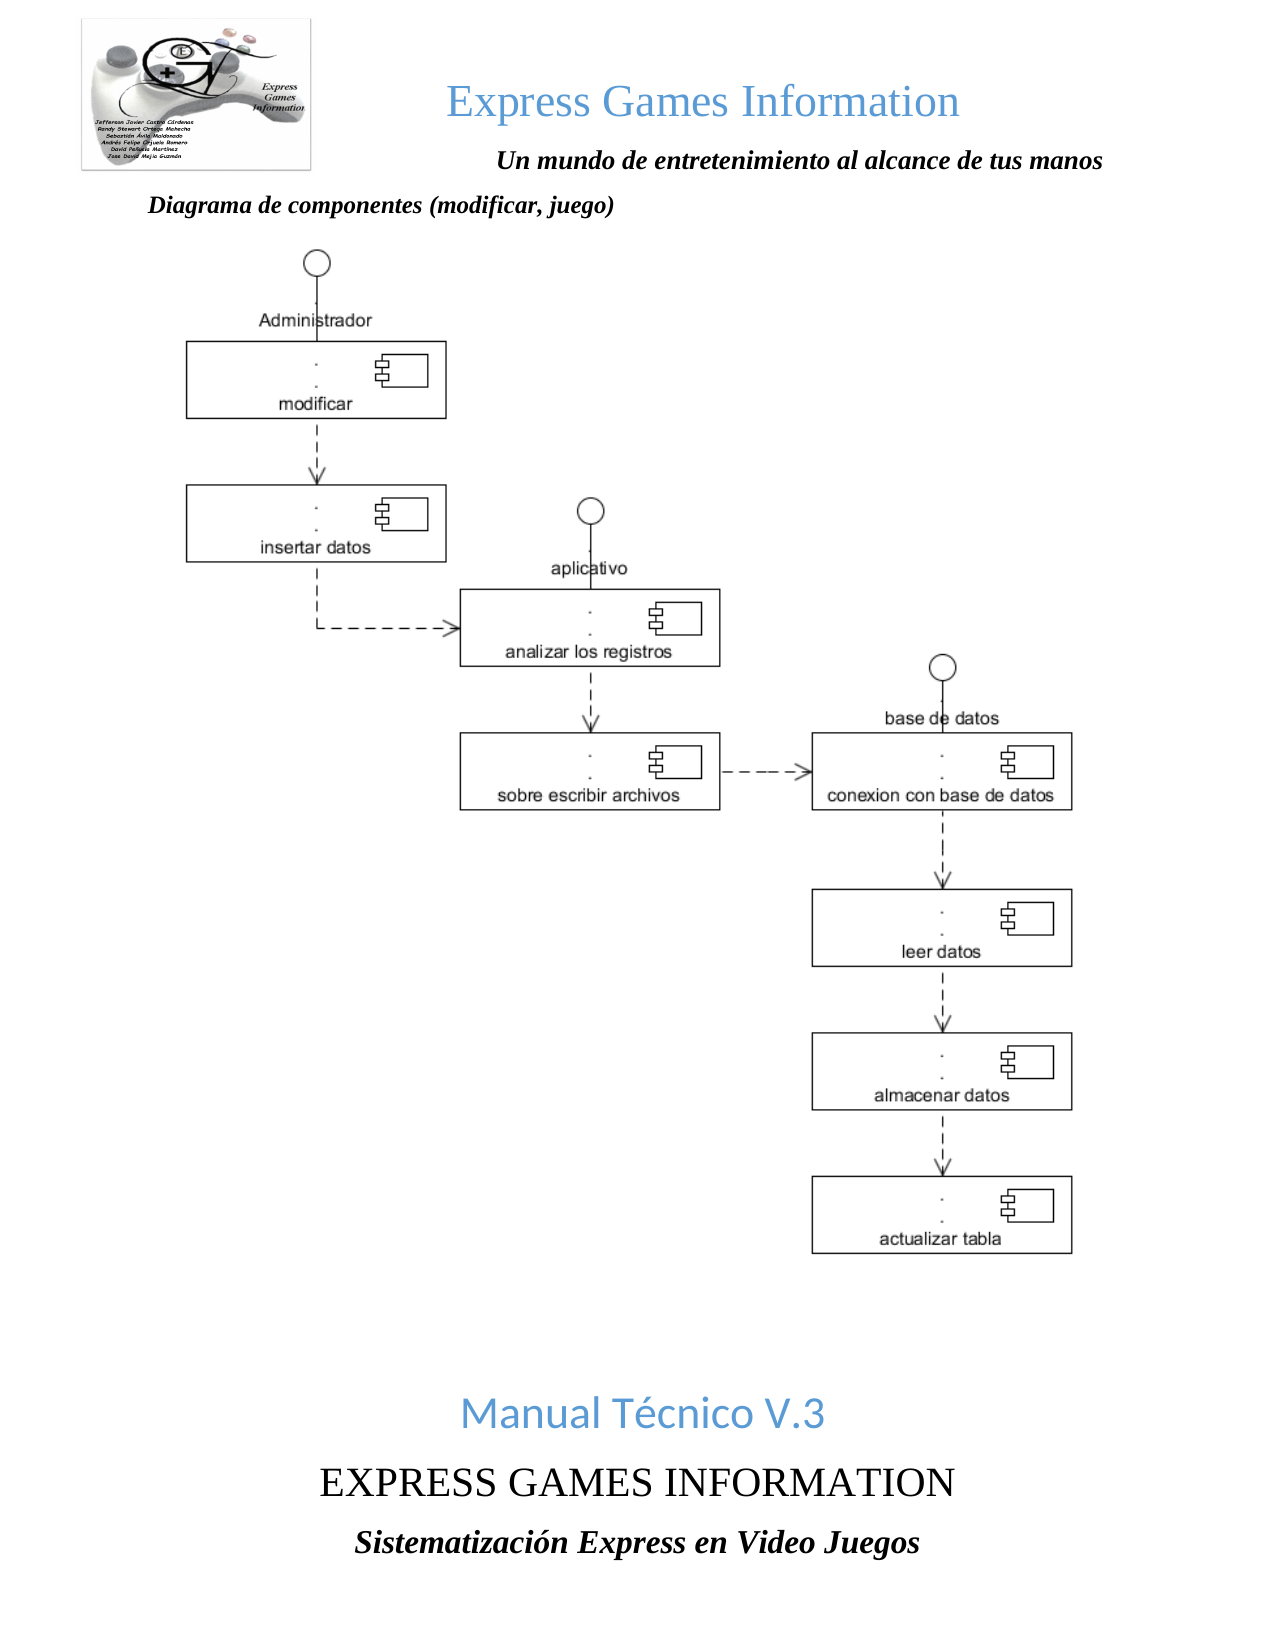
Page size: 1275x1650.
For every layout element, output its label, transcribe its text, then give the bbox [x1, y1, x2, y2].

picture [75, 15, 316, 174]
picture [147, 247, 1126, 1262]
subtitle Diagrama de componentes (modificar, juego) [148, 190, 1127, 219]
